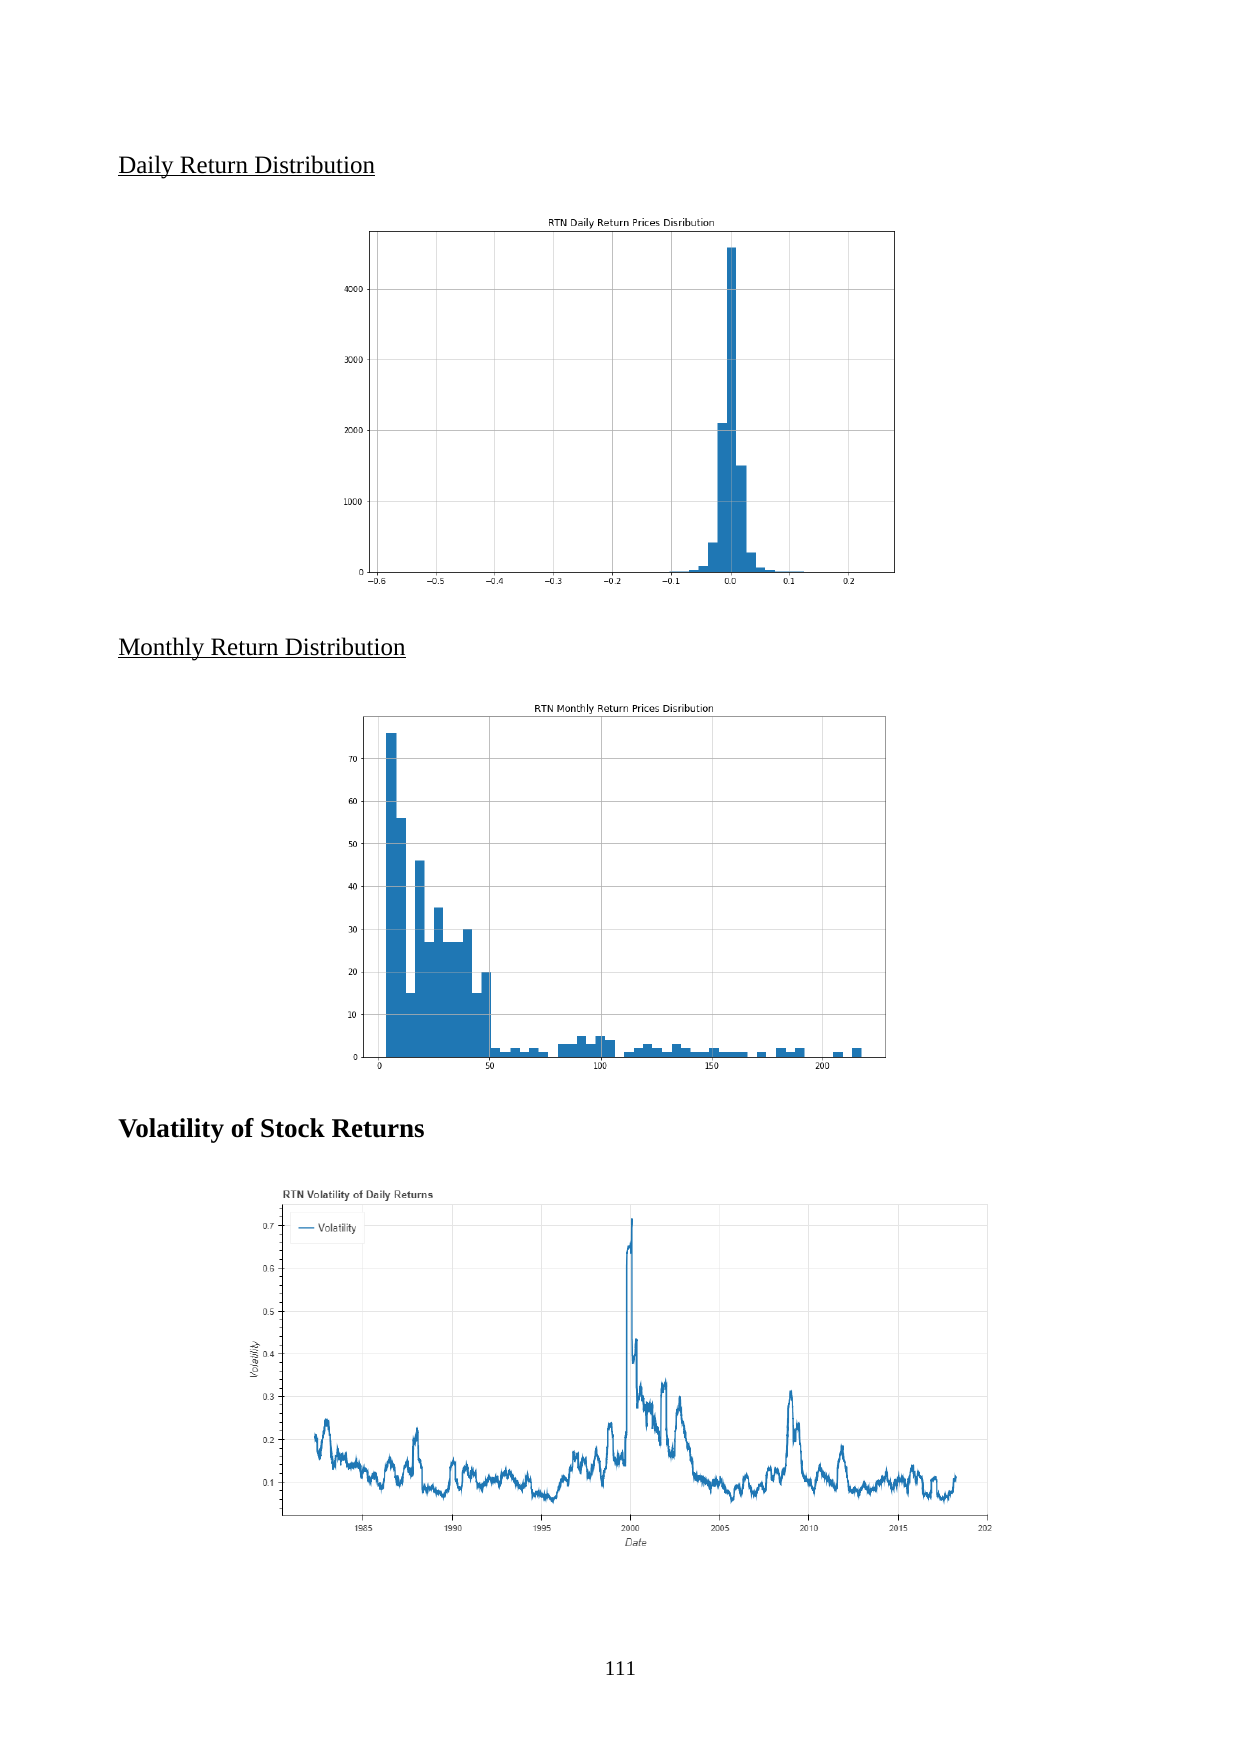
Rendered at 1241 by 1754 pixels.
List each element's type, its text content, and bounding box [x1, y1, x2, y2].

picture [338, 218, 903, 593]
subtitle Daily Return Distribution [118, 150, 1122, 179]
subtitle Volatility of Stock Returns [118, 1112, 1122, 1143]
picture [347, 700, 893, 1073]
subtitle Monthly Return Distribution [118, 632, 1122, 661]
picture [245, 1183, 995, 1549]
